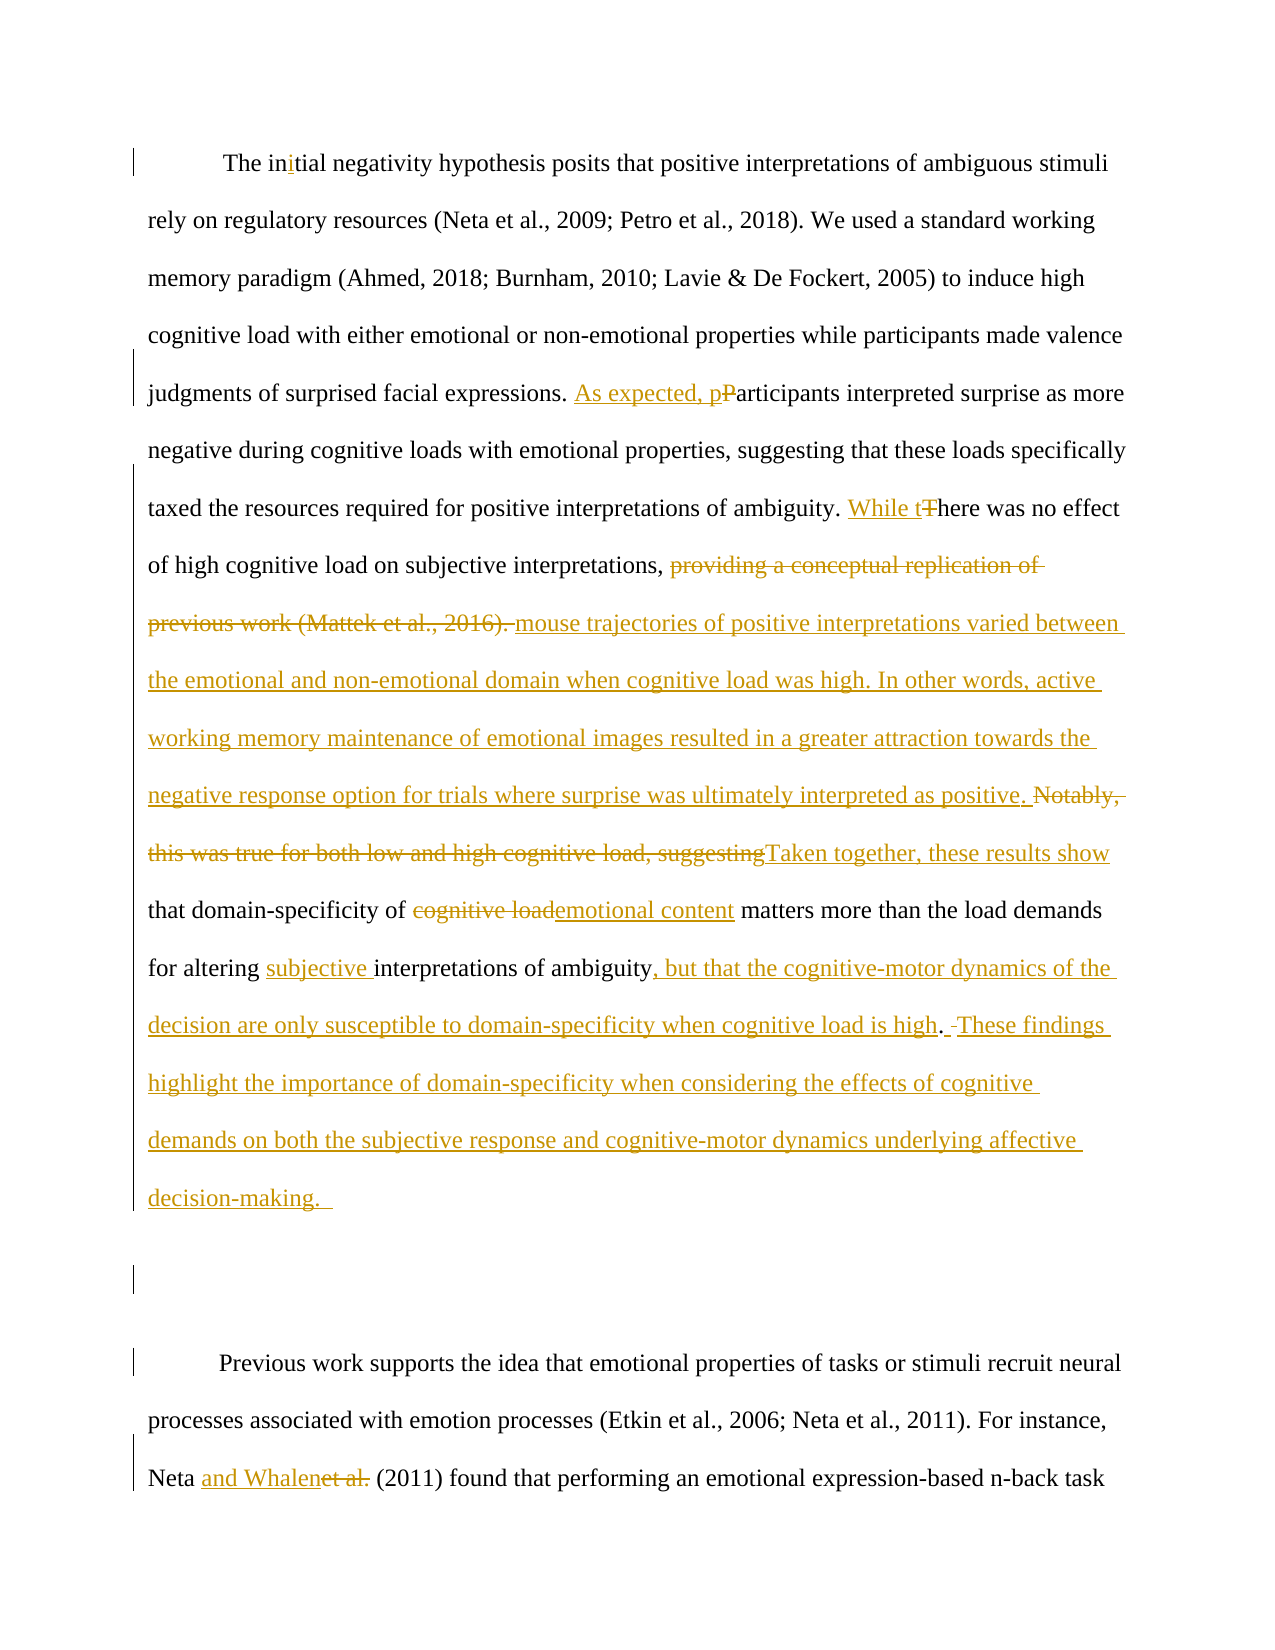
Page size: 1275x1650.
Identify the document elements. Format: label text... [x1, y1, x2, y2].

text The intial negativity hypothesis posits that positive interpretations of ambiguous stimuli rely on regulatory resources (Neta et al., 2009; Petro et al., 2018). We used a standard working memory paradigm (Ahmed, 2018; Burnham, 2010; Lavie & De Fockert, 2005) to induce high cognitive load with either emotional or non-emotional properties while participants made valence judgments of surprised facial expressions. articipants interpreted surprise as more negative during cognitive loads with emotional properties, suggesting that these loads specifically taxed the resources required for positive interpretations of ambiguity. here was no effect of high cognitive load on subjective interpretations, that domain-specificity of matters more than the load demands for altering interpretations of ambiguity. [148, 148, 1127, 1211]
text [148, 1348, 1127, 1491]
